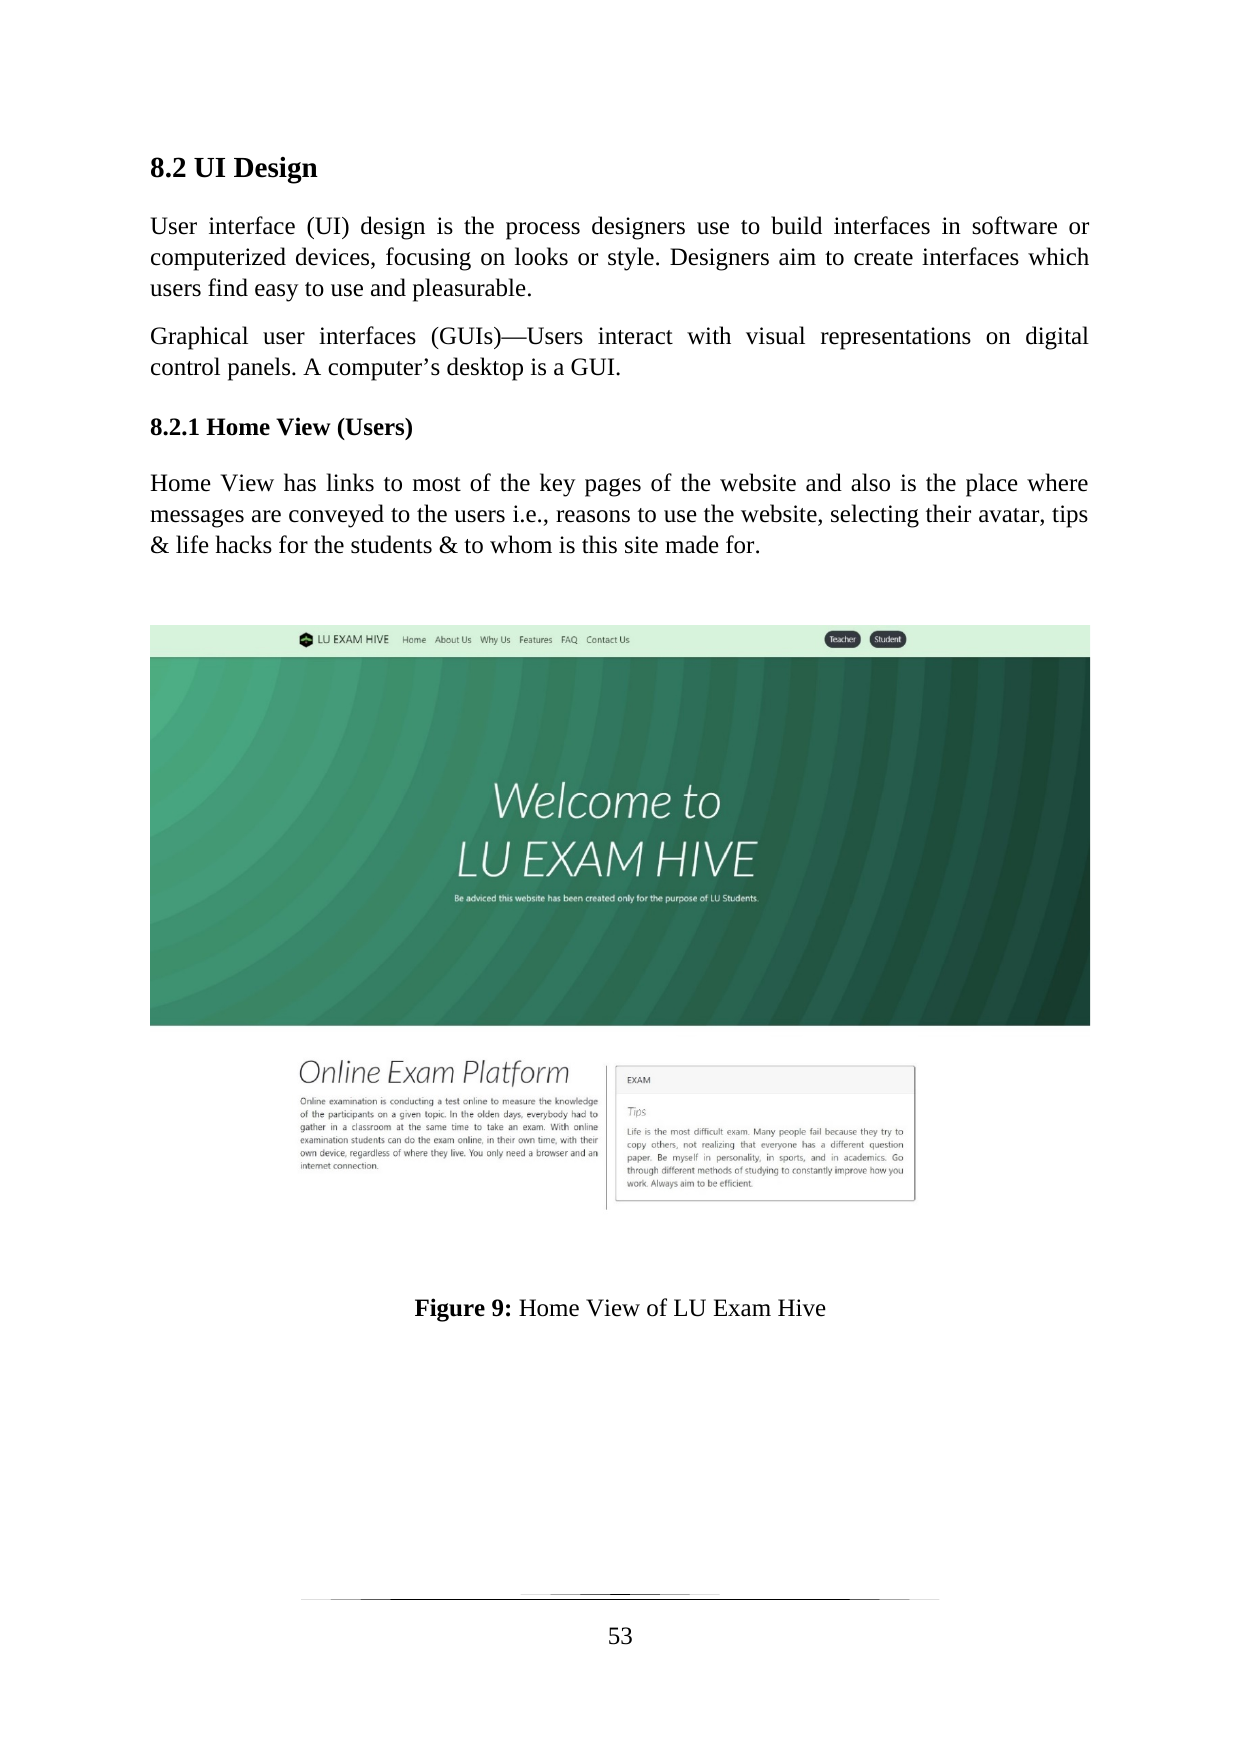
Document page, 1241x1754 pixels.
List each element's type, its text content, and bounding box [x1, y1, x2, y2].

subtitle 8.2.1 Home View (Users) [150, 412, 1090, 441]
text Home View has links to most of the key pages of the website and also is the place where messages are conveyed to the users i.e., reasons to use the website, selecting their avatar, tips & life hacks for the students & to whom is this site made for. [150, 468, 1090, 559]
text Figure 9: Home View of LU Exam Hive [150, 1293, 1090, 1322]
subtitle 8.2 UI Design [150, 150, 1090, 183]
picture [150, 625, 1091, 1227]
text Graphical user interfaces (GUIs)—Users interact with visual representations on digital control panels. A computer’s desktop is a GUI. [150, 321, 1090, 381]
text User interface (UI) design is the process designers use to build interfaces in software or computerized devices, focusing on looks or style. Designers aim to create interfaces which users find easy to use and pleasurable. [150, 211, 1090, 302]
